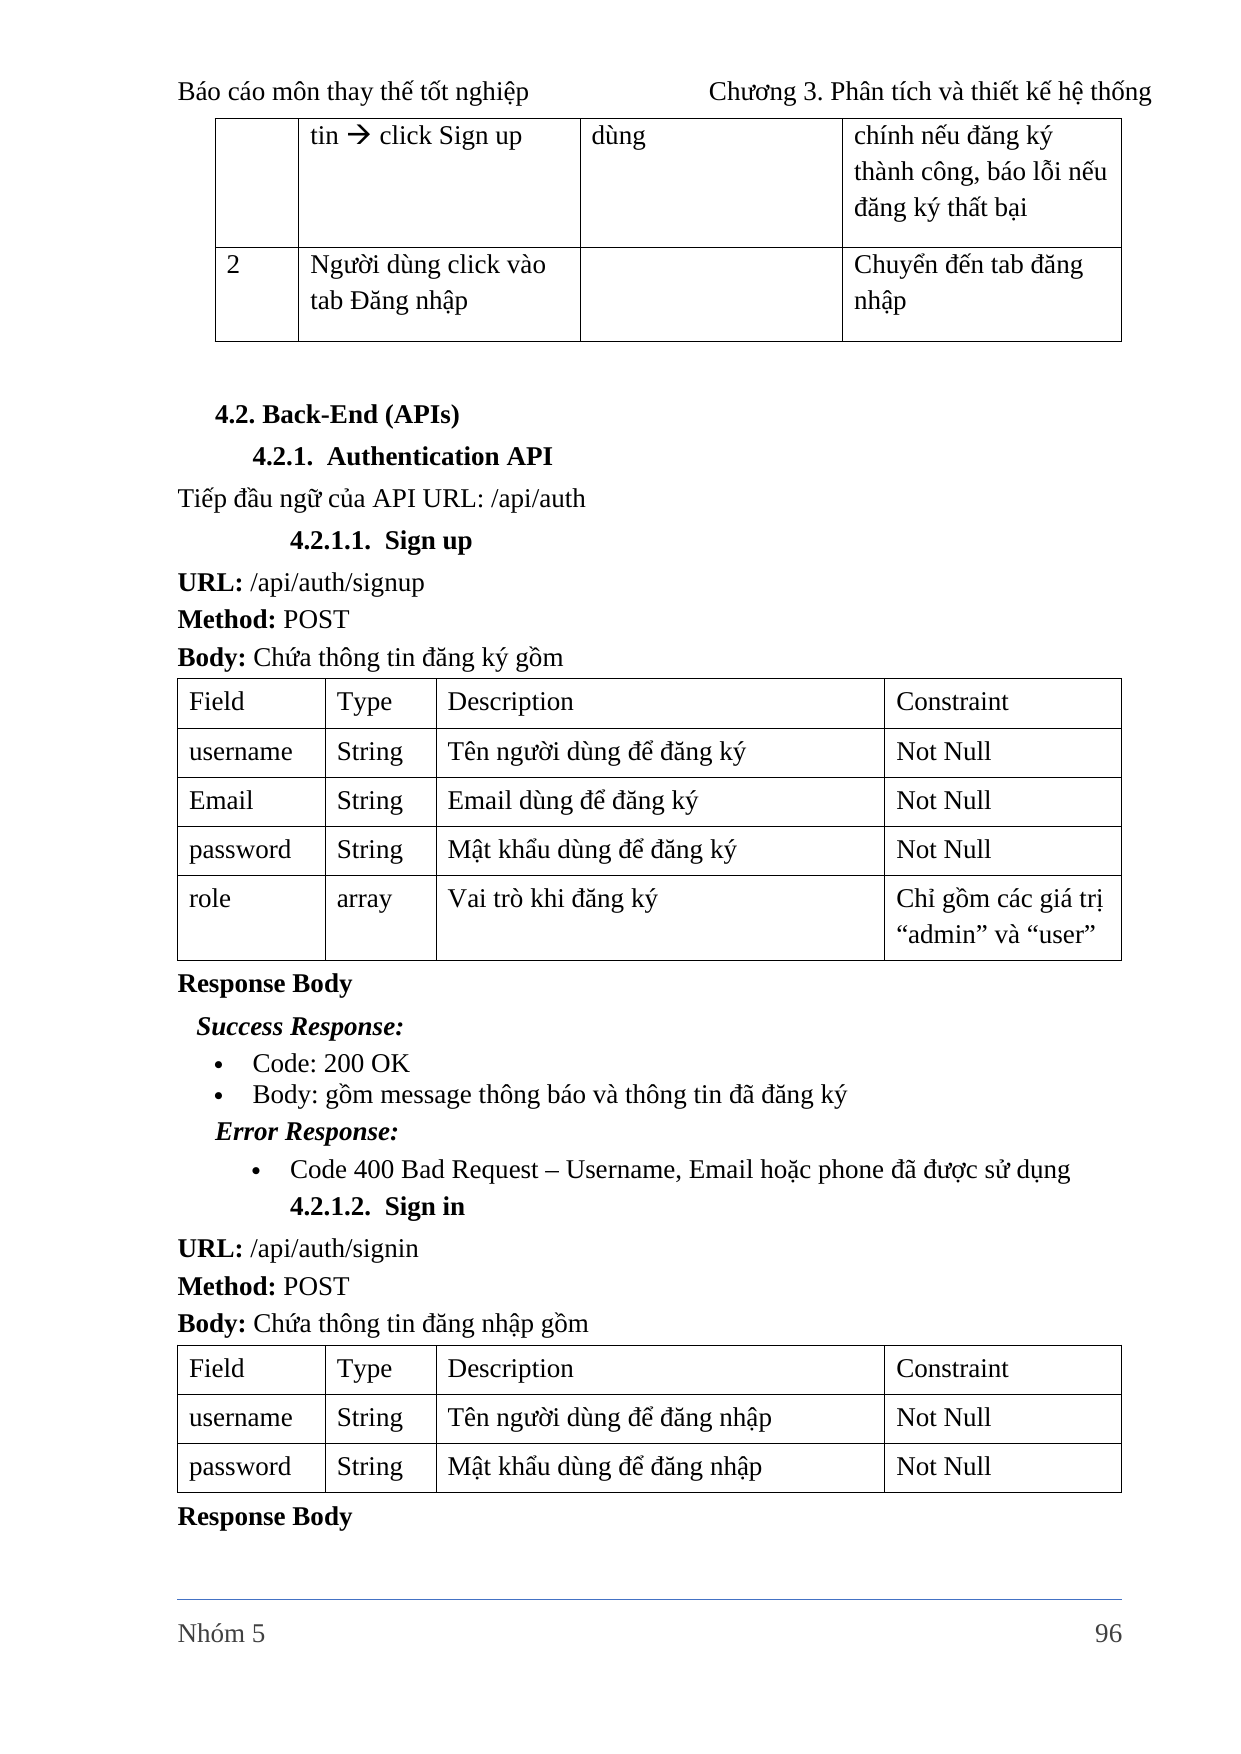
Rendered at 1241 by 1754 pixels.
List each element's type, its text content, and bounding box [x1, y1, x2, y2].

table_cell username [178, 1395, 325, 1443]
text URL: /api/auth/signin [177, 1232, 1122, 1263]
table_cell 1 [216, 119, 298, 247]
table_header Type [326, 679, 436, 727]
table_cell password [178, 827, 325, 875]
table_cell Tên người dùng để đăng nhập [437, 1395, 884, 1443]
text Response Body [177, 968, 1122, 999]
table_cell Thêm mới người dùng [581, 119, 842, 247]
table_header Description [437, 1346, 884, 1394]
table_cell String [326, 729, 436, 777]
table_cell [299, 119, 580, 247]
subtitle Sign up [290, 524, 1122, 555]
table_header Field [178, 1346, 325, 1394]
table_header Constraint [885, 1346, 1121, 1394]
table_cell String [326, 1444, 436, 1492]
subtitle Authentication API [252, 440, 1122, 471]
list Body: gồm message thông báo và thông tin đã đăng ký [215, 1078, 1122, 1109]
table_cell Mật khẩu dùng để đăng nhập [437, 1444, 884, 1492]
table_header Type [326, 1346, 436, 1394]
list Code 400 Bad Request – Username, Email hoặc phone đã được sử dụng [252, 1153, 1122, 1184]
table_cell Email dùng để đăng ký [437, 778, 884, 826]
text URL: /api/auth/signup [177, 566, 1122, 597]
table_cell Not Null [885, 1444, 1121, 1492]
table_cell String [326, 827, 436, 875]
table_cell Not Null [885, 729, 1121, 777]
subtitle Sign in [290, 1190, 1122, 1221]
table_cell Email [178, 778, 325, 826]
table_cell String [326, 778, 436, 826]
table_cell Not Null [885, 827, 1121, 875]
table_cell password [178, 1444, 325, 1492]
table_cell Chỉ gồm các giá trị “admin” và “user” [885, 876, 1121, 960]
table_cell Người dùng click vào tab Đăng nhập [299, 248, 580, 341]
table_header Description [437, 679, 884, 727]
subtitle Back-End (APIs) [215, 398, 1122, 429]
table_cell Tên người dùng để đăng ký [437, 729, 884, 777]
text Body: Chứa thông tin đăng nhập gồm [177, 1307, 1122, 1338]
table_cell Not Null [885, 778, 1121, 826]
table_cell 2 [216, 248, 298, 341]
table_header Constraint [885, 679, 1121, 727]
table_cell Chuyển đến tab đăng nhập [843, 248, 1121, 341]
text Tiếp đầu ngữ của API URL: /api/auth [177, 482, 1122, 513]
text Error Response: [215, 1116, 1122, 1147]
table_cell username [178, 729, 325, 777]
table_cell role [178, 876, 325, 960]
table_cell String [326, 1395, 436, 1443]
text Method: POST [177, 1270, 1122, 1301]
text Method: POST [177, 603, 1122, 634]
table_cell [581, 248, 842, 341]
table_cell array [326, 876, 436, 960]
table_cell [843, 119, 1121, 247]
table_cell Mật khẩu dùng để đăng ký [437, 827, 884, 875]
table_cell Vai trò khi đăng ký [437, 876, 884, 960]
text Response Body [177, 1499, 1122, 1531]
table_cell Not Null [885, 1395, 1121, 1443]
list Code: 200 OK [215, 1047, 1122, 1078]
table_header Field [178, 679, 325, 727]
text Body: Chứa thông tin đăng ký gồm [177, 641, 1122, 672]
text Success Response: [196, 1009, 1122, 1041]
